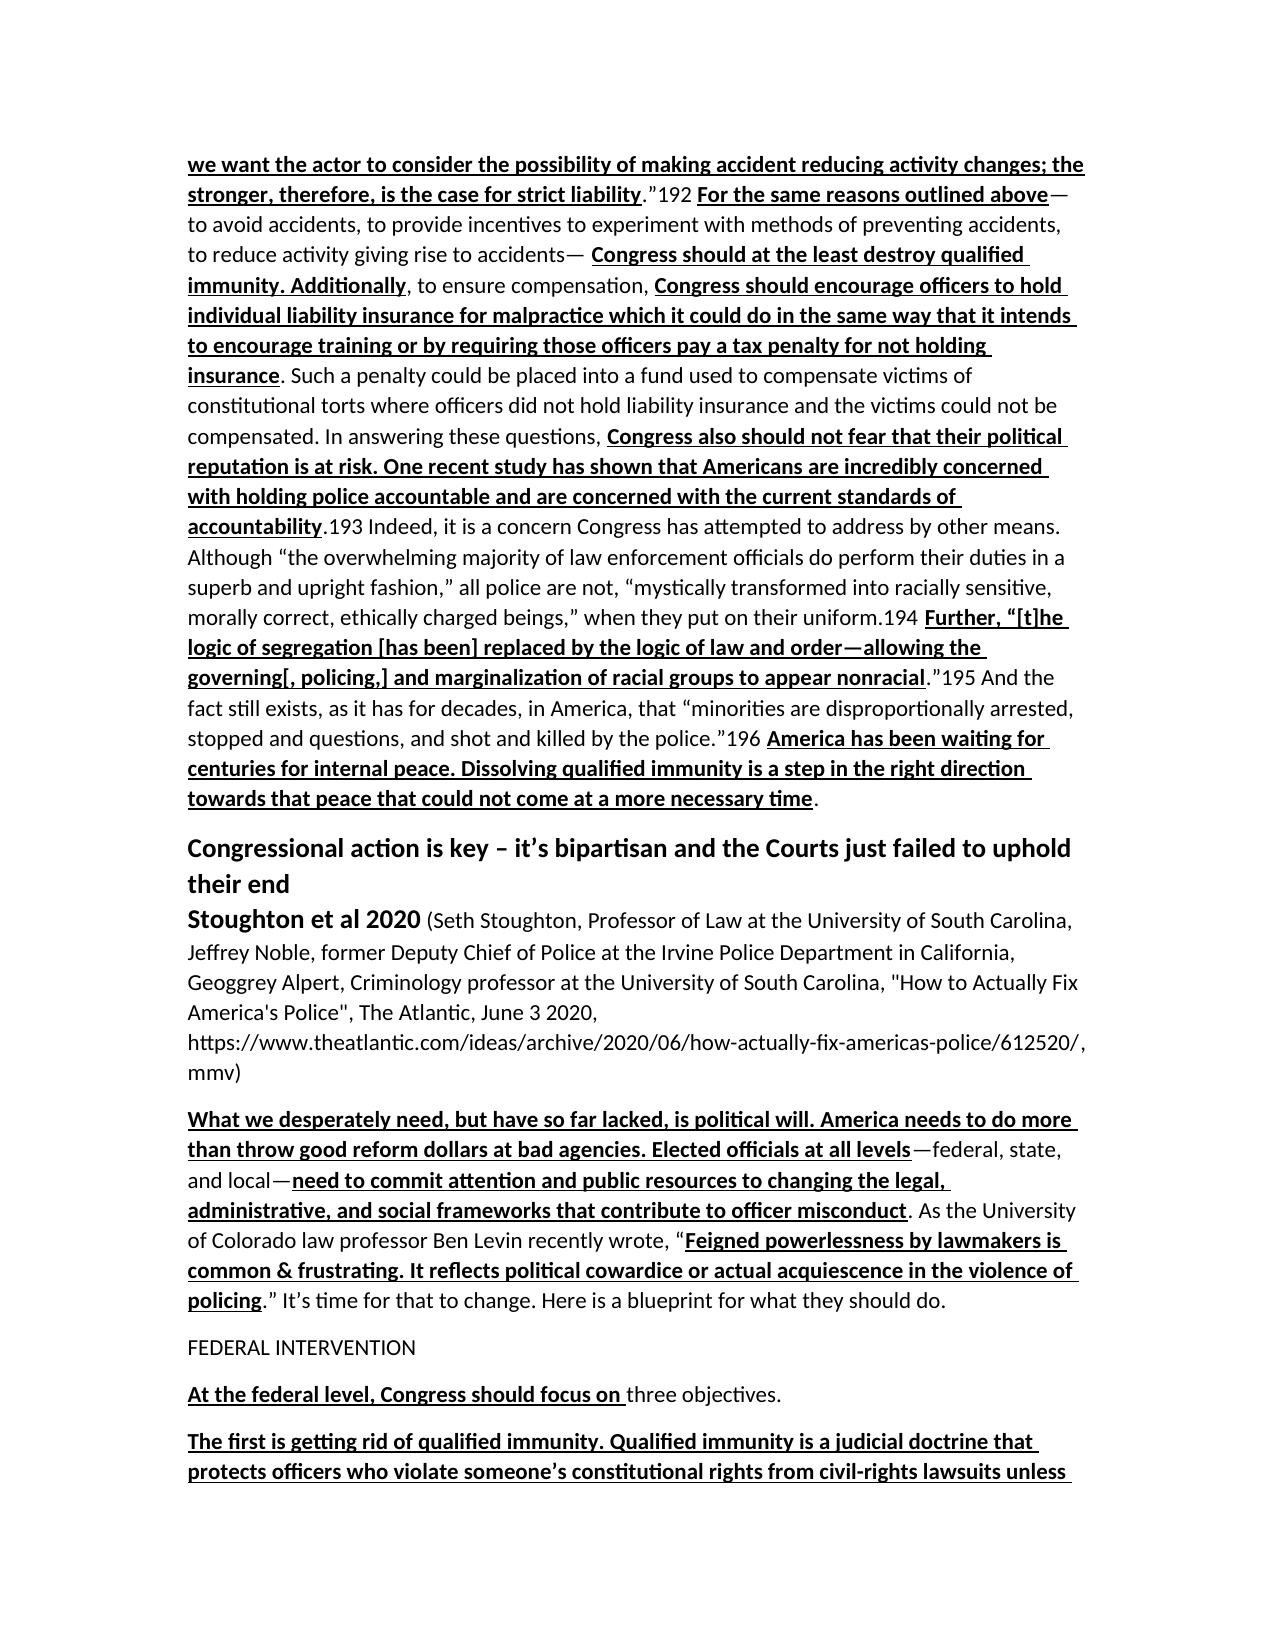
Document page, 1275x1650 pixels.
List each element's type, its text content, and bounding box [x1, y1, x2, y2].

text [187, 1427, 1087, 1486]
subtitle Congressional action is key – it’s bipartisan and the Courts just failed to uphold their end [187, 831, 1087, 900]
text What we desperately need, but have so far lacked, is political will. America needs to do more than throw good reform dollars at bad agencies. Elected officials at all levels—federal, state, and local—need to commit attention and public resources to changing the legal, administrative, and social frameworks that contribute to officer misconduct. As the University of Colorado law professor Ben Levin recently wrote, “Feigned powerlessness by lawmakers is common & frustrating. It reflects political cowardice or actual acquiescence in the violence of policing.” It’s time for that to change. Here is a blueprint for what they should do. [187, 1105, 1087, 1315]
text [187, 150, 1087, 812]
text FEDERAL INTERVENTION [187, 1333, 1087, 1362]
text At the federal level, Congress should focus on three objectives. [187, 1380, 1087, 1408]
text Stoughton et al 2020 (Seth Stoughton, Professor of Law at the University of South Carolina, Jeffrey Noble, former Deputy Chief of Police at the Irvine Police Department in California, Geoggrey Alpert, Criminology professor at the University of South Carolina, "How to Actually Fix America's Police", The Atlantic, June 3 2020, https://www.theatlantic.com/ideas/archive/2020/06/how-actually-fix-americas-police/612520/, mmv) [187, 902, 1087, 1087]
